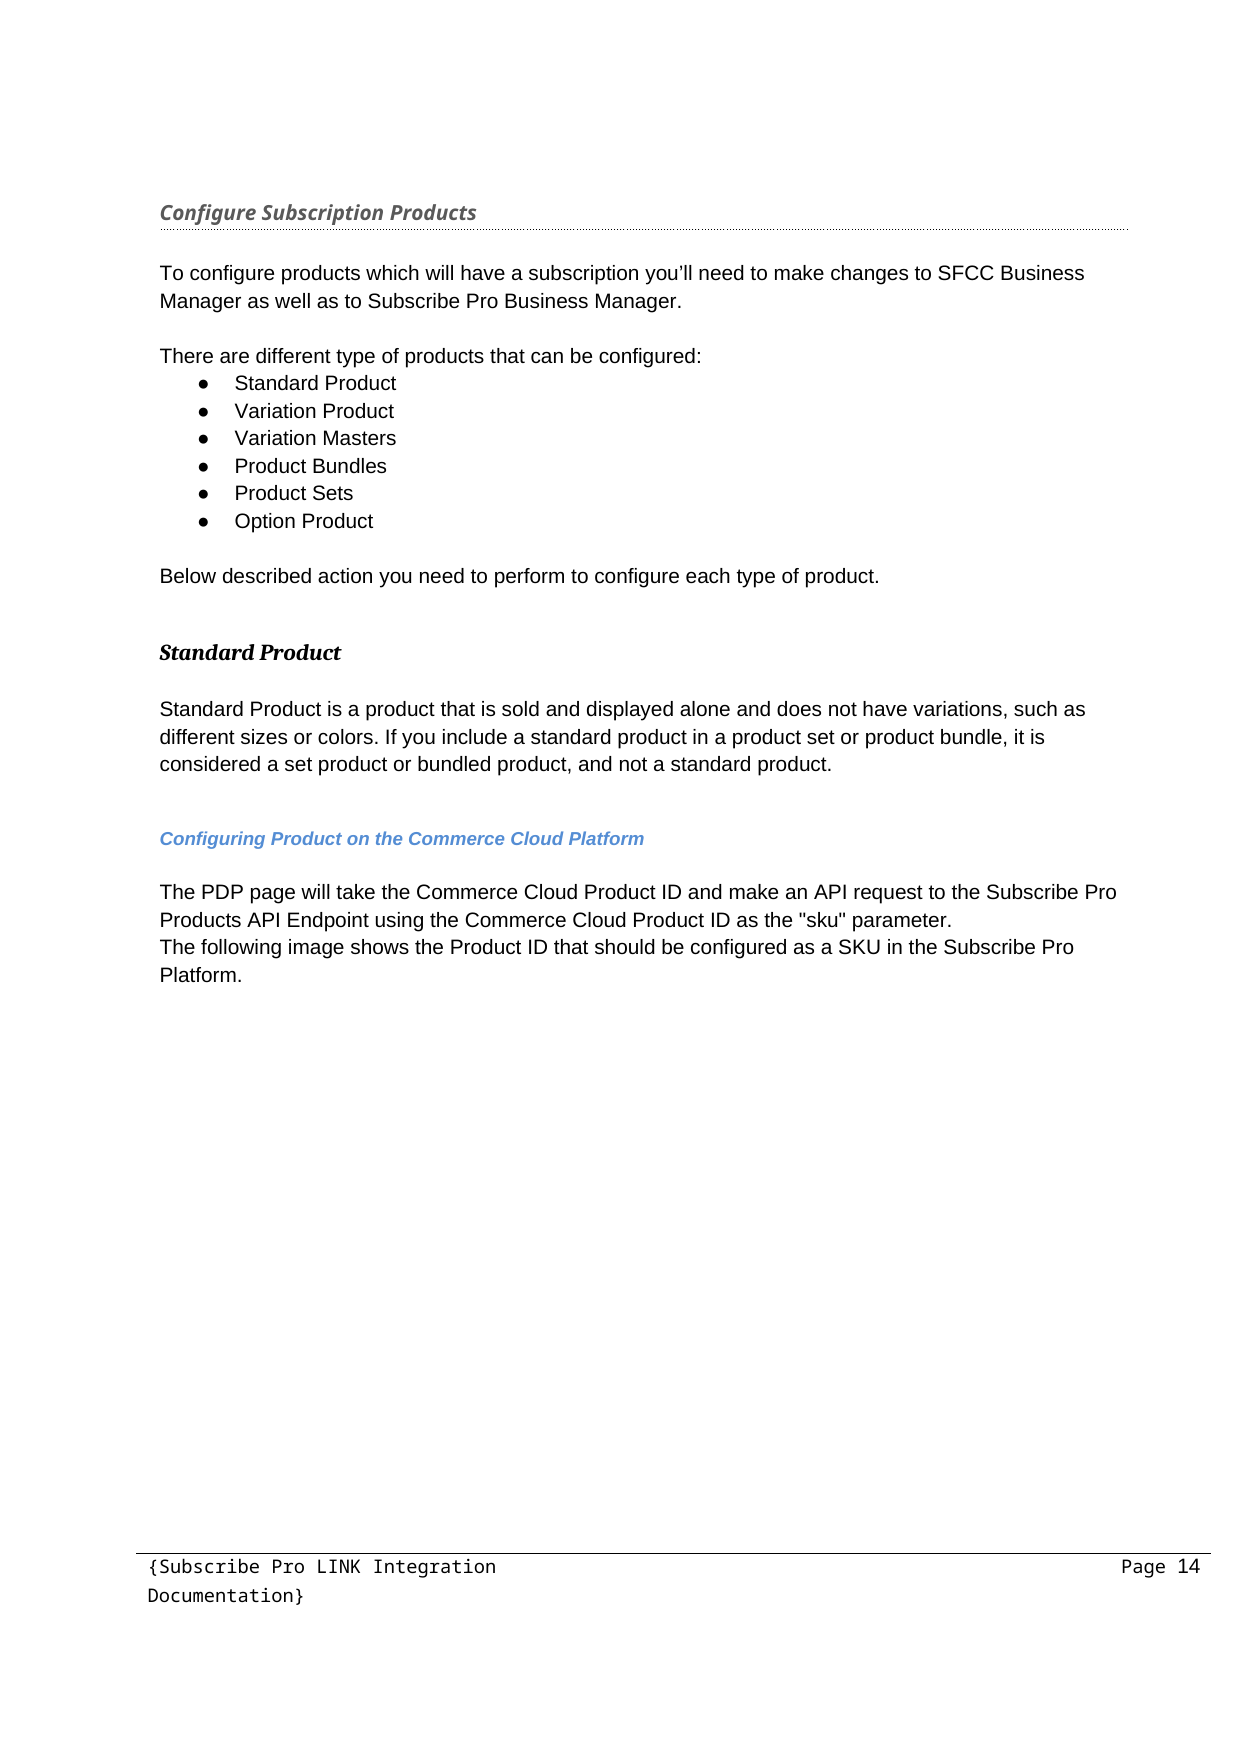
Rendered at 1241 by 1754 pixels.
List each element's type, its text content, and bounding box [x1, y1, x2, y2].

list Product Sets [197, 481, 1128, 505]
list Variation Masters [197, 426, 1128, 450]
list Standard Product [197, 371, 1128, 395]
list Option Product [197, 508, 1128, 532]
text There are different type of products that can be configured: [159, 343, 1128, 367]
list Variation Product [197, 398, 1128, 422]
text Standard Product is a product that is sold and displayed alone and does not have variations, such as different sizes or colors. If you include a standard product in a product set or product bundle, it is considered a set product or bundled product, and not a standard product. [159, 697, 1128, 776]
text To configure products which will have a subscription you’ll need to make changes to SFCC Business Manager as well as to Subscribe Pro Business Manager. [159, 261, 1128, 312]
list Product Bundles [197, 453, 1128, 477]
text Below described action you need to perform to configure each type of product. [159, 563, 1128, 587]
text The PDP page will take the Commerce Cloud Product ID and make an API request to the Subscribe Pro Products API Endpoint using the Commerce Cloud Product ID as the "sku" parameter. [159, 880, 1128, 932]
subtitle Configure Subscription Products [159, 198, 1128, 230]
subtitle Standard Product [159, 639, 1128, 666]
subtitle Configuring Product on the Commerce Cloud Platform [159, 828, 1128, 849]
text The following image shows the Product ID that should be configured as a SKU in the Subscribe Pro Platform. [159, 935, 1128, 987]
